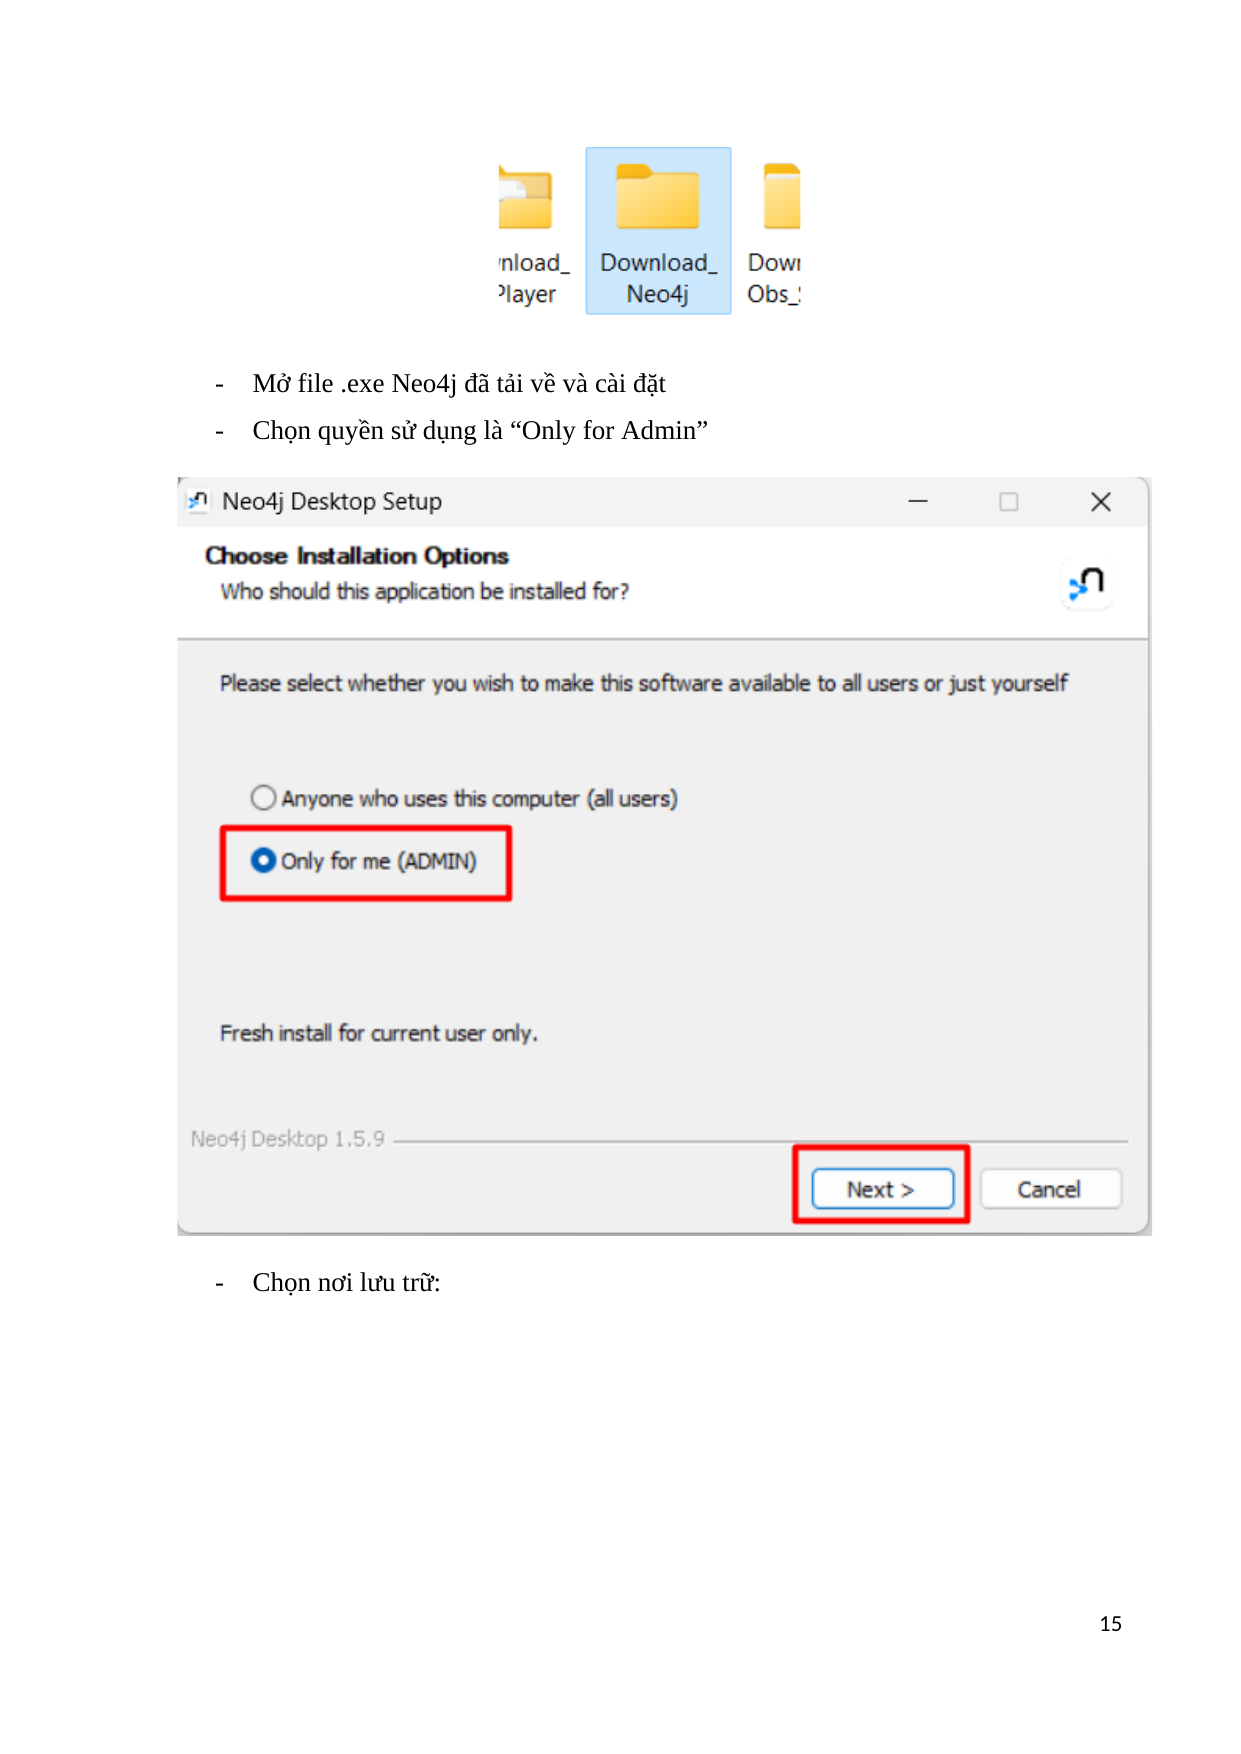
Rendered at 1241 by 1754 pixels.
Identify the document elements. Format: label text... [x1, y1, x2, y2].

list Mở file .exe Neo4j đã tải về và cài đặt [215, 367, 1122, 398]
list Chọn nơi lưu trữ: [215, 1266, 1122, 1297]
picture [498, 147, 801, 337]
list Chọn quyền sử dụng là “Only for Admin” [215, 414, 1122, 445]
picture [177, 477, 1153, 1236]
